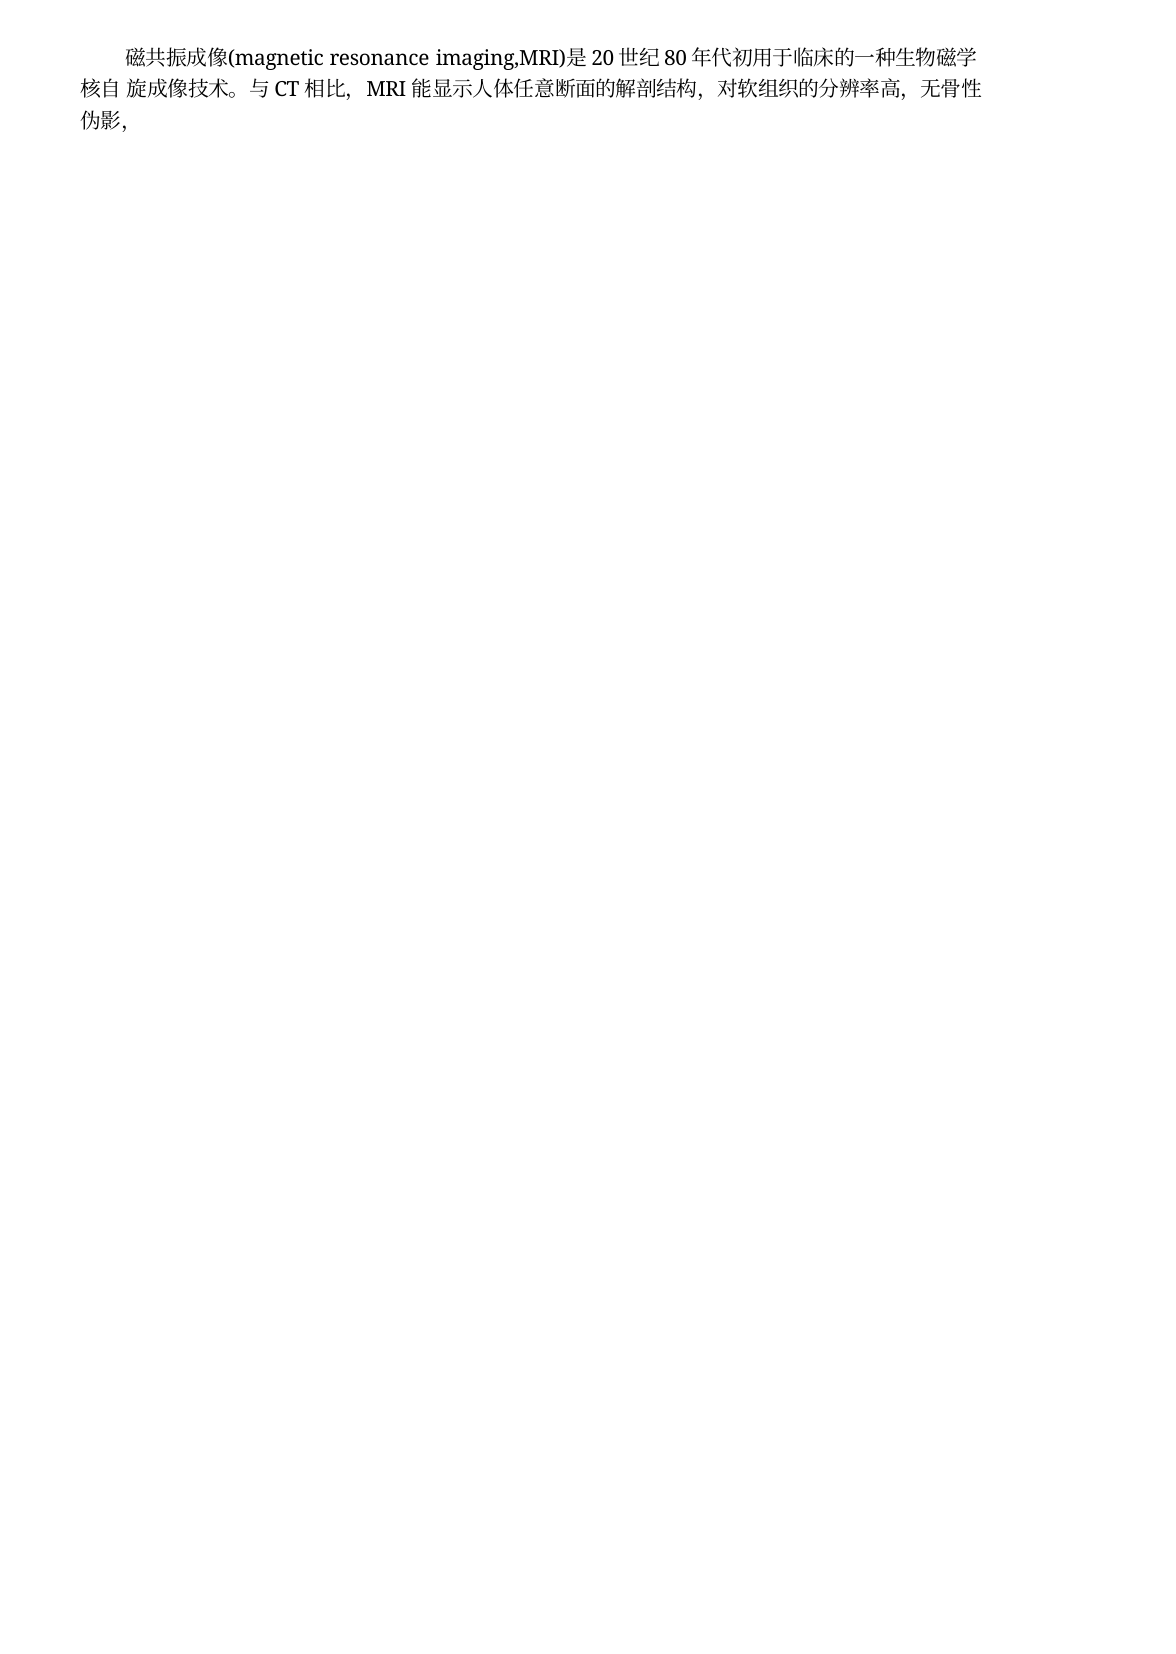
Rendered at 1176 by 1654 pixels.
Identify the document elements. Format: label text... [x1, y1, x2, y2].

text 磁共振成像(magnetic resonance imaging,MRI)是20世纪80年代初用于临床的一种生物磁学核自 旋成像技术。与CT 相比，MRI 能显示人体任意断面的解剖结构，对软组织的分辨率高，无骨性伪影， [80, 42, 984, 134]
